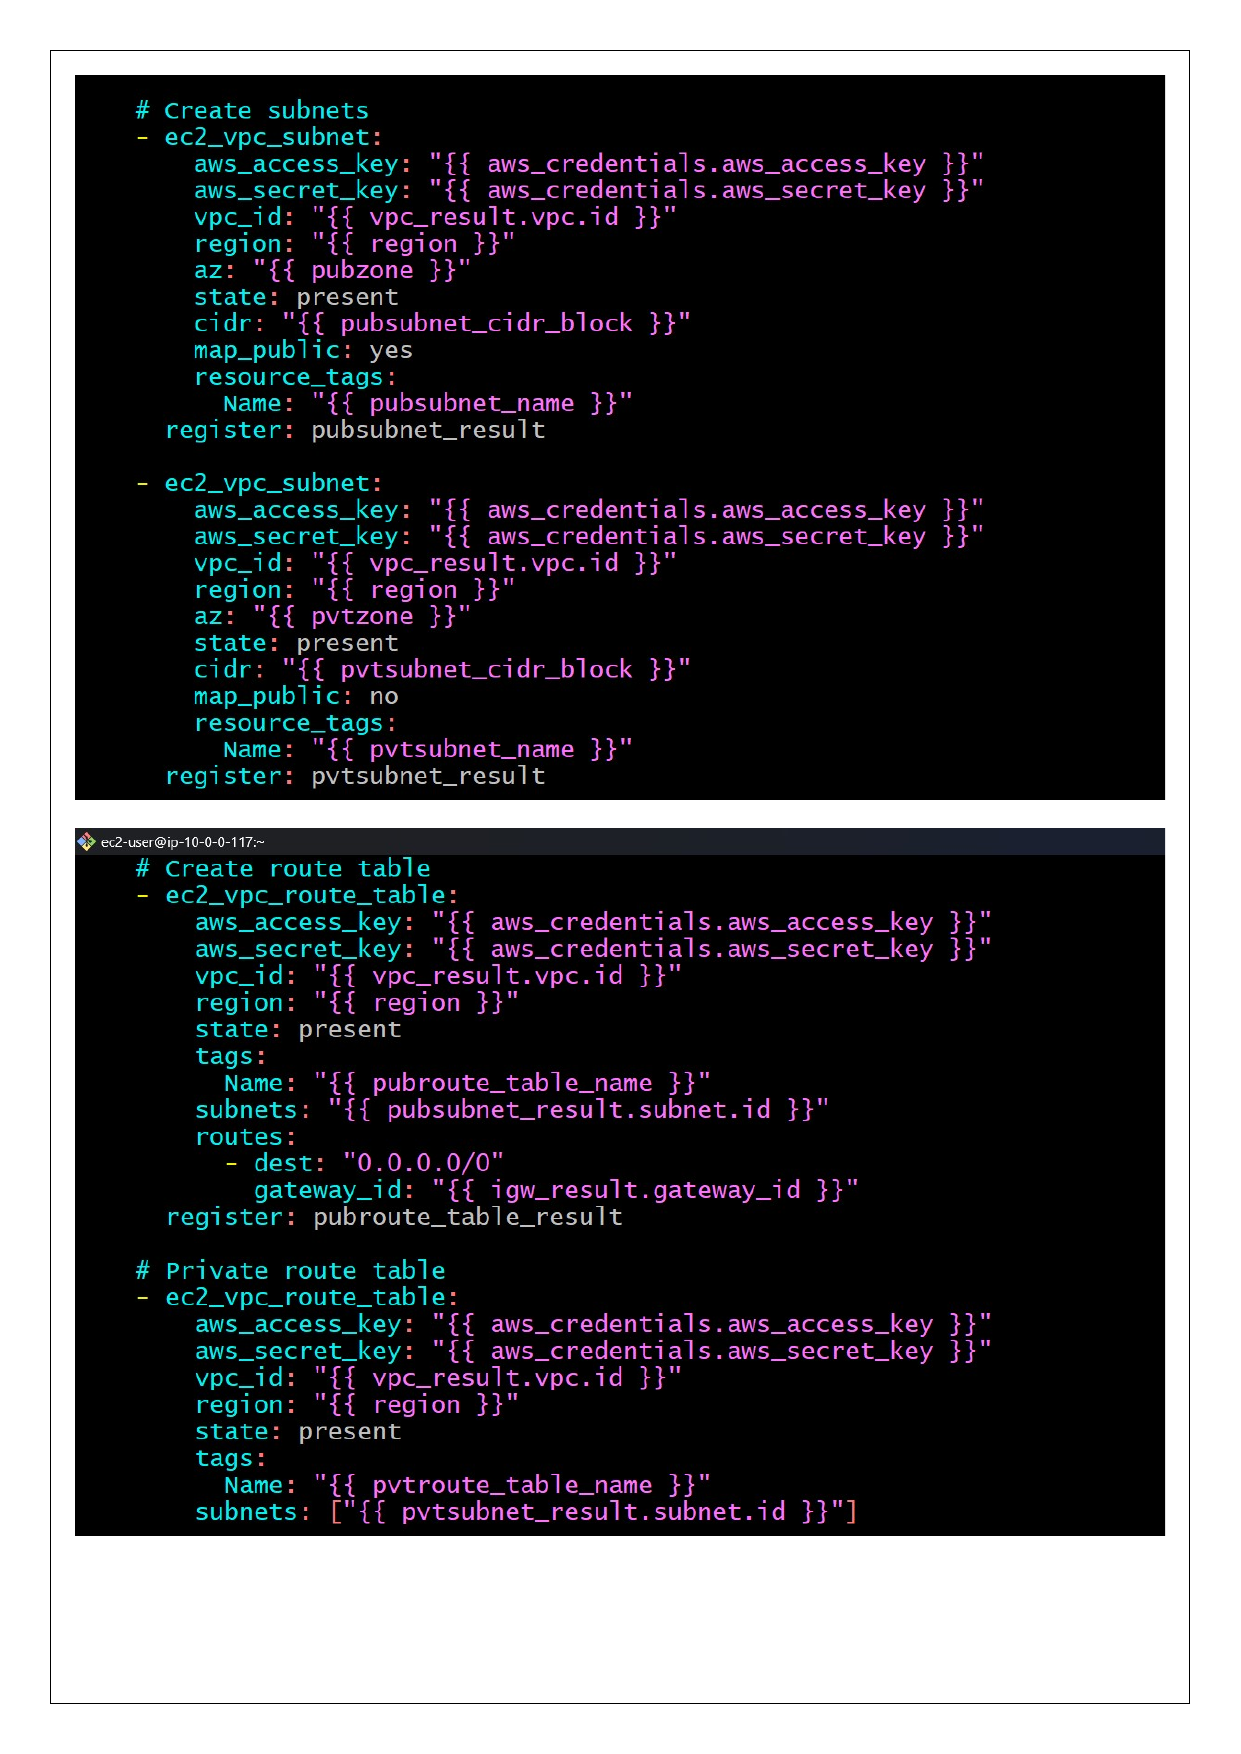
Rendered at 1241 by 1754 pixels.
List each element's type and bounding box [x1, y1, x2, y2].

picture [75, 75, 1166, 800]
picture [75, 828, 1166, 1536]
